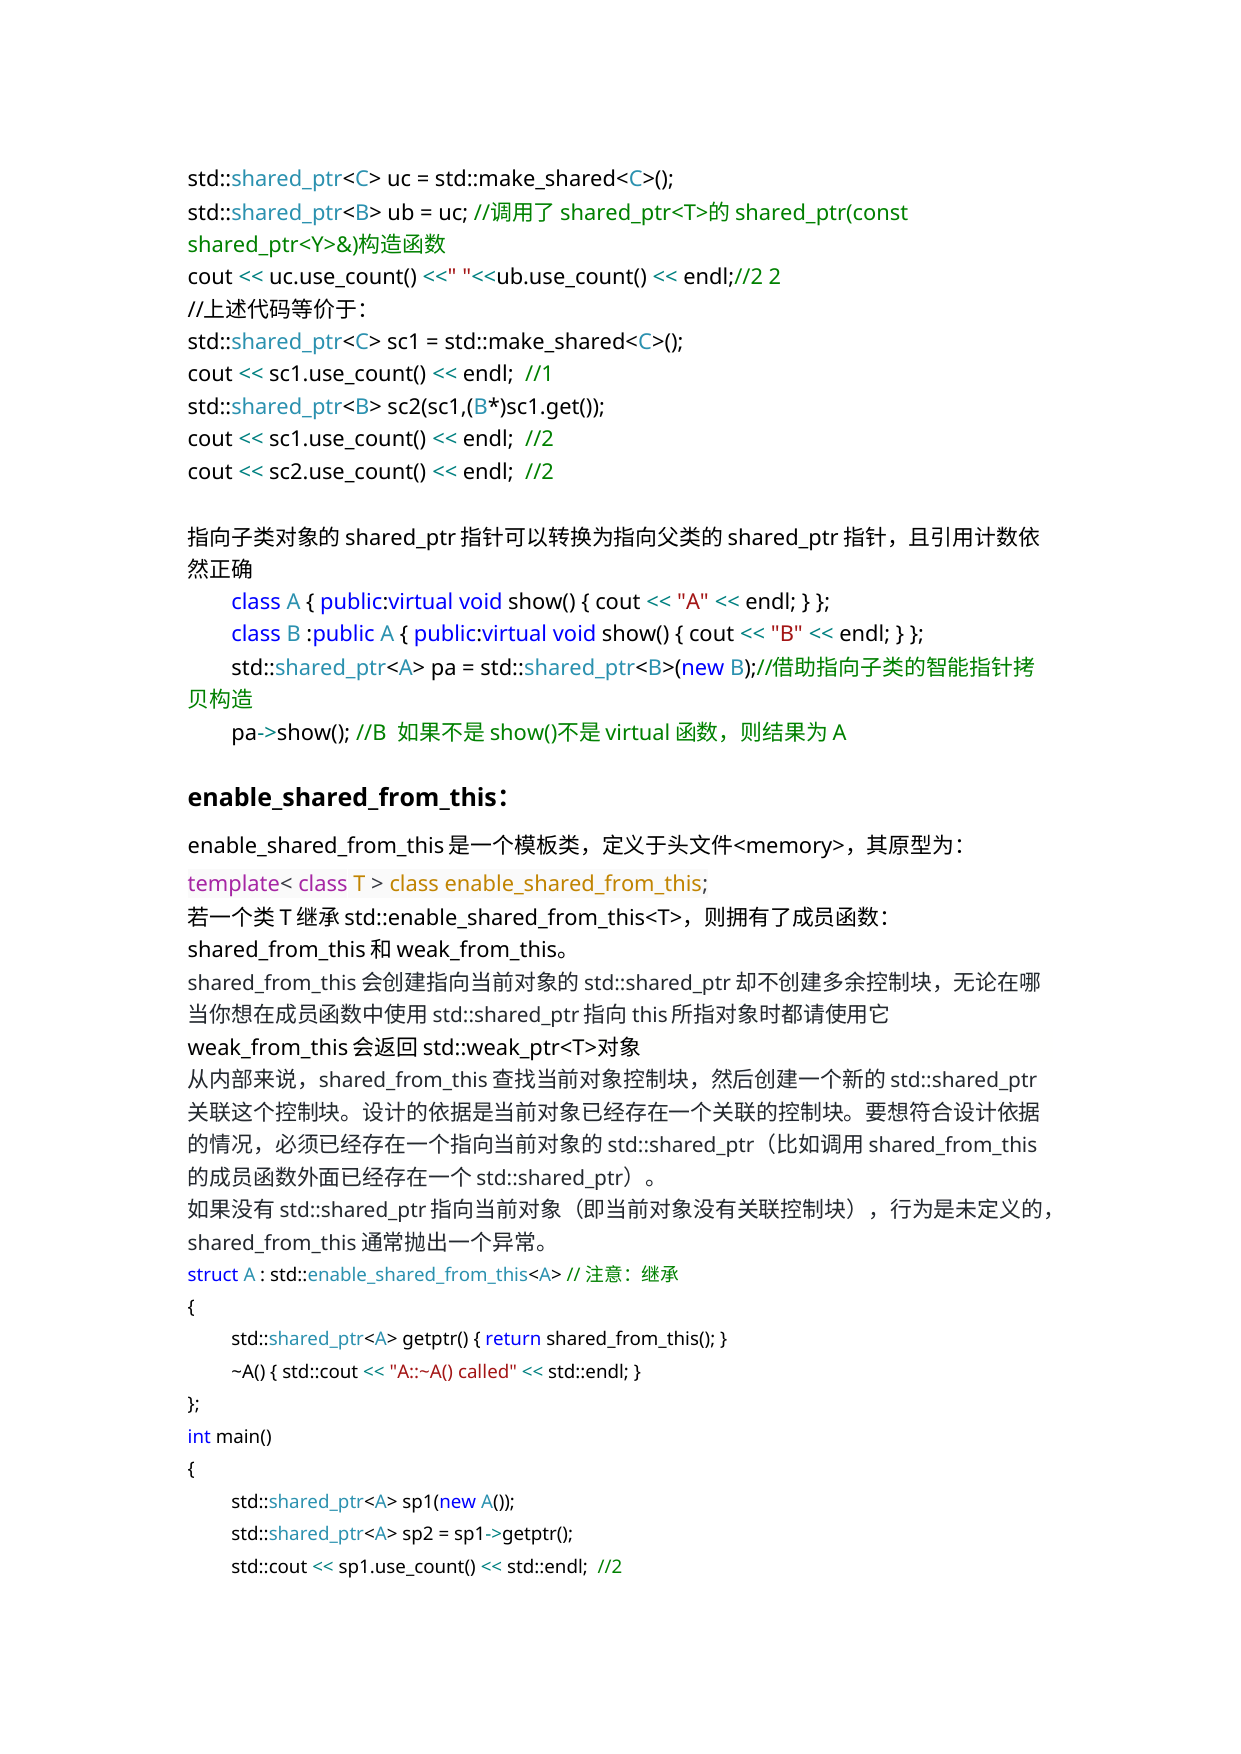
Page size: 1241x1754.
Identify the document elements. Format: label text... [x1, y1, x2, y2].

text { [187, 1452, 1053, 1484]
text shared_from_this会创建指向当前对象的std::shared_ptr却不创建多余控制块，无论在哪当你想在成员函数中使用std::shared_ptr指向this所指对象时都请使用它 [187, 964, 1053, 1029]
text enable_shared_from_this是一个模板类，定义于头文件<memory>，其原型为： [187, 828, 1053, 861]
text 从内部来说，shared_from_this查找当前对象控制块，然后创建一个新的std::shared_ptr关联这个控制块。设计的依据是当前对象已经存在一个关联的控制块。要想符合设计依据的情况，必须已经存在一个指向当前对象的std::shared_ptr（比如调用shared_from_this的成员函数外面已经存在一个std::shared_ptr）。 [187, 1062, 1053, 1192]
text 如果没有std::shared_ptr指向当前对象（即当前对象没有关联控制块），行为是未定义的，shared_from_this通常抛出一个异常。 [187, 1192, 1053, 1257]
text std::shared_ptr<A> pa = std::shared_ptr<B>(new B);//借助指向子类的智能指针拷贝构造 [187, 649, 1053, 714]
text { [187, 1289, 1053, 1322]
text std::shared_ptr<C> sc1 = std::make_shared<C>(); [187, 324, 1053, 357]
text std::cout << sp1.use_count() << std::endl; //2 [187, 1549, 1053, 1582]
text std::shared_ptr<A> sp1(new A()); [187, 1484, 1053, 1517]
text struct A : std::enable_shared_from_this<A> // 注意：继承 [187, 1257, 1053, 1289]
text 指向子类对象的shared_ptr指针可以转换为指向父类的shared_ptr指针，且引用计数依然正确 [187, 519, 1053, 584]
text class A { public:virtual void show() { cout << "A" << endl; } }; [187, 584, 1053, 617]
text ~A() { std::cout << "A::~A() called" << std::endl; } [187, 1354, 1053, 1387]
text }; [187, 1387, 1053, 1419]
text class B :public A { public:virtual void show() { cout << "B" << endl; } }; [187, 617, 1053, 649]
text cout << sc1.use_count() << endl; //2 [187, 422, 1053, 454]
text template< class T > class enable_shared_from_this; [187, 867, 1053, 899]
text std::shared_ptr<A> sp2 = sp1->getptr(); [187, 1517, 1053, 1549]
text pa->show(); //B 如果不是show()不是virtual函数，则结果为A [187, 714, 1053, 747]
text std::shared_ptr<C> uc = std::make_shared<C>(); [187, 162, 1053, 194]
text 若一个类T继承std::enable_shared_from_this<T>，则拥有了成员函数：shared_from_this和weak_from_this。 [187, 899, 1053, 964]
text cout << uc.use_count() <<" "<<ub.use_count() << endl;//2 2 [187, 259, 1053, 292]
text enable_shared_from_this： [187, 763, 1053, 828]
text cout << sc2.use_count() << endl; //2 [187, 454, 1053, 487]
text std::shared_ptr<B> sc2(sc1,(B*)sc1.get()); [187, 389, 1053, 422]
text weak_from_this会返回std::weak_ptr<T>对象 [187, 1029, 1053, 1062]
text cout << sc1.use_count() << endl; //1 [187, 357, 1053, 389]
text int main() [187, 1419, 1053, 1452]
text std::shared_ptr<A> getptr() { return shared_from_this(); } [187, 1322, 1053, 1354]
text std::shared_ptr<B> ub = uc; //调用了shared_ptr<T>的shared_ptr(const shared_ptr<Y>&)构造函数 [187, 194, 1053, 259]
text //上述代码等价于： [187, 292, 1053, 324]
